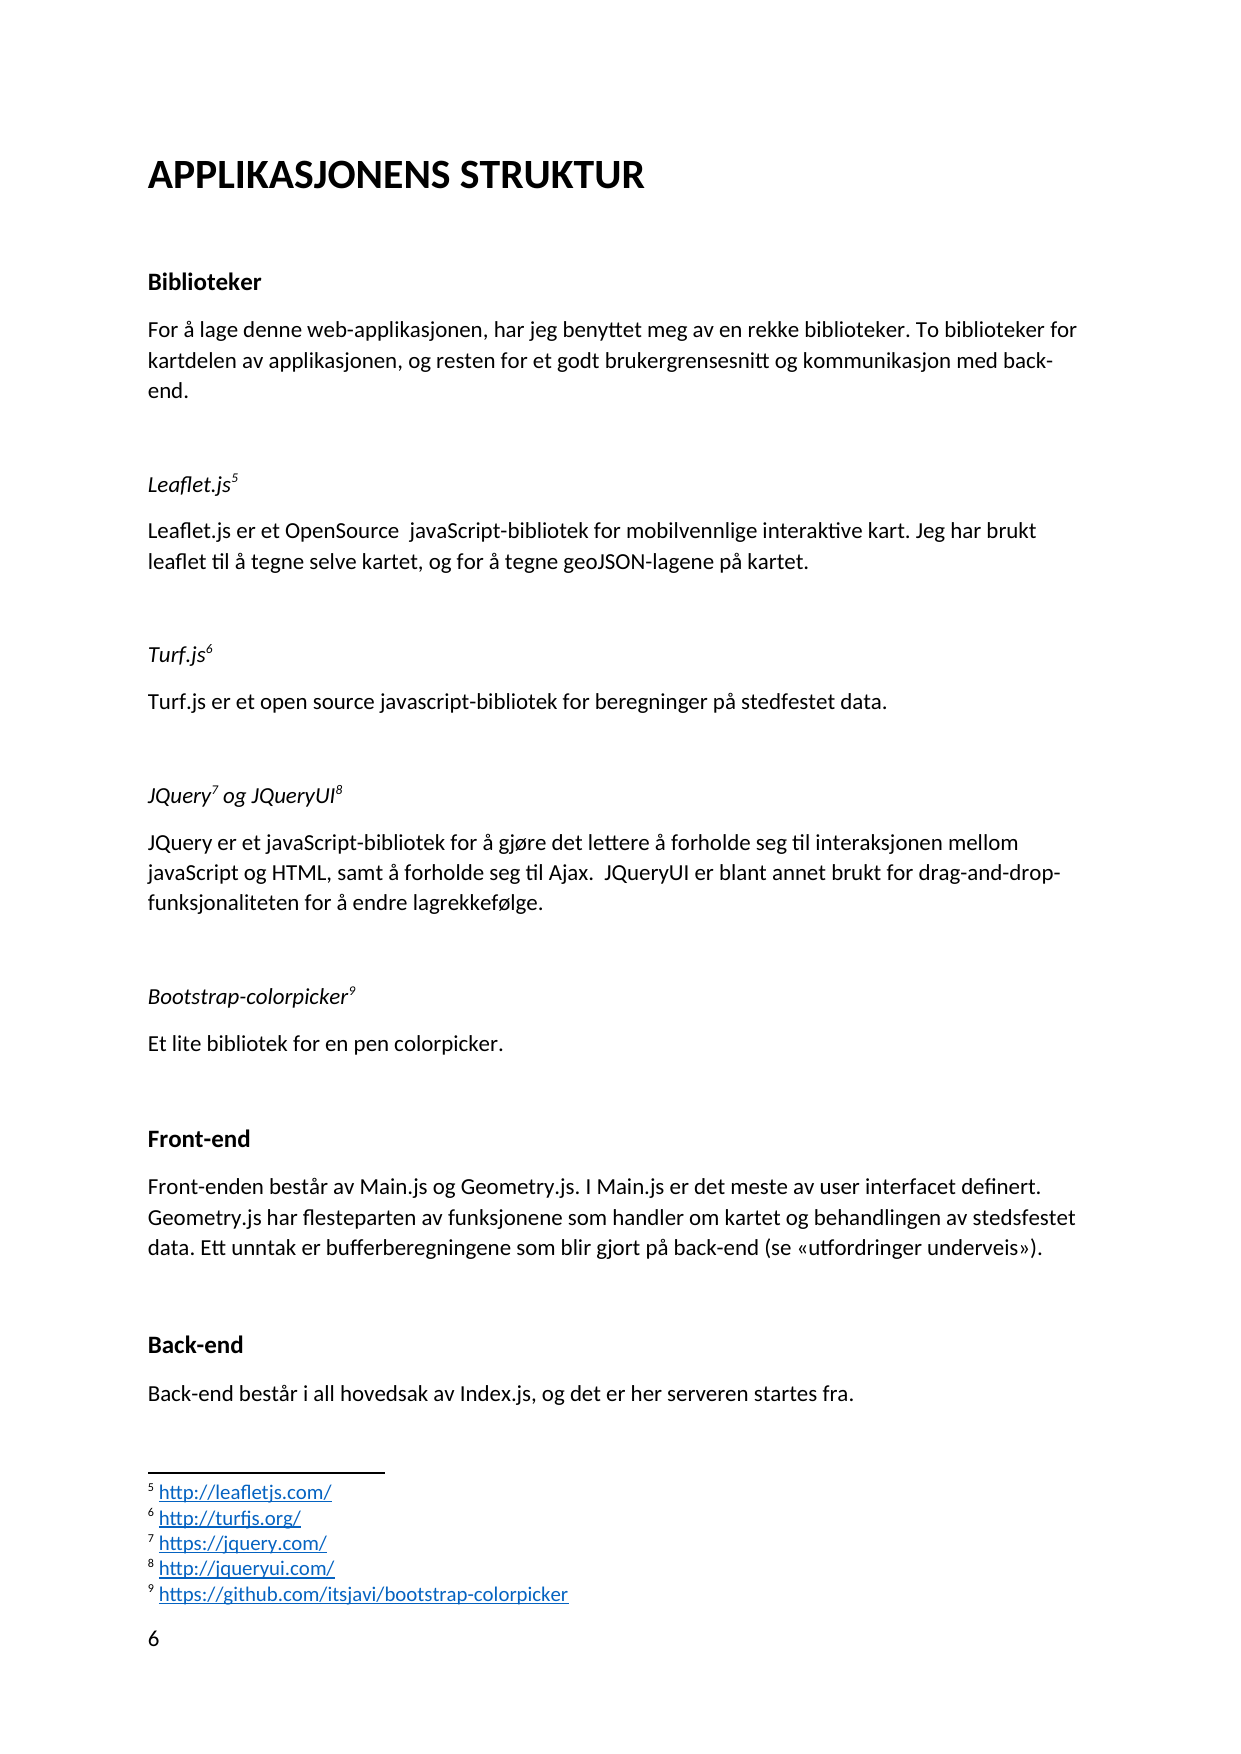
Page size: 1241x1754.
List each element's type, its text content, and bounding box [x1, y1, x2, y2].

subtitle APPLIKASJONENS STRUKTUR [148, 148, 1093, 198]
text Leaflet.js [148, 470, 1093, 498]
text Bootstrap-colorpicker [148, 982, 1093, 1010]
subtitle Back-end [148, 1329, 1093, 1360]
text For å lage denne web-applikasjonen, har jeg benyttet meg av en rekke biblioteker. To biblioteker for kartdelen av applikasjonen, og resten for et godt brukergrensesnitt og kommunikasjon med back-end. [148, 316, 1093, 404]
text JQuery og JQueryUI [148, 781, 1093, 809]
subtitle Front-end [148, 1123, 1093, 1153]
text Turf.js er et open source javascript-bibliotek for beregninger på stedfestet data. [148, 687, 1093, 716]
text Front-enden består av Main.js og Geometry.js. I Main.js er det meste av user interfacet definert. Geometry.js har flesteparten av funksjonene som handler om kartet og behandlingen av stedsfestet data. Ett unntak er bufferberegningene som blir gjort på back-end (se «utfordringer underveis»). [148, 1172, 1093, 1261]
subtitle Biblioteker [148, 266, 1093, 297]
text Et lite bibliotek for en pen colorpicker. [148, 1029, 1093, 1057]
text Back-end består i all hovedsak av Index.js, og det er her serveren startes fra. [148, 1379, 1093, 1407]
text Turf.js [148, 641, 1093, 669]
text JQuery er et javaScript-bibliotek for å gjøre det lettere å forholde seg til interaksjonen mellom javaScript og HTML, samt å forholde seg til Ajax. JQueryUI er blant annet brukt for drag-and-drop-funksjonaliteten for å endre lagrekkefølge. [148, 828, 1093, 917]
text Leaflet.js er et OpenSource javaScript-bibliotek for mobilvennlige interaktive kart. Jeg har brukt leaflet til å tegne selve kartet, og for å tegne geoJSON-lagene på kartet. [148, 517, 1093, 575]
